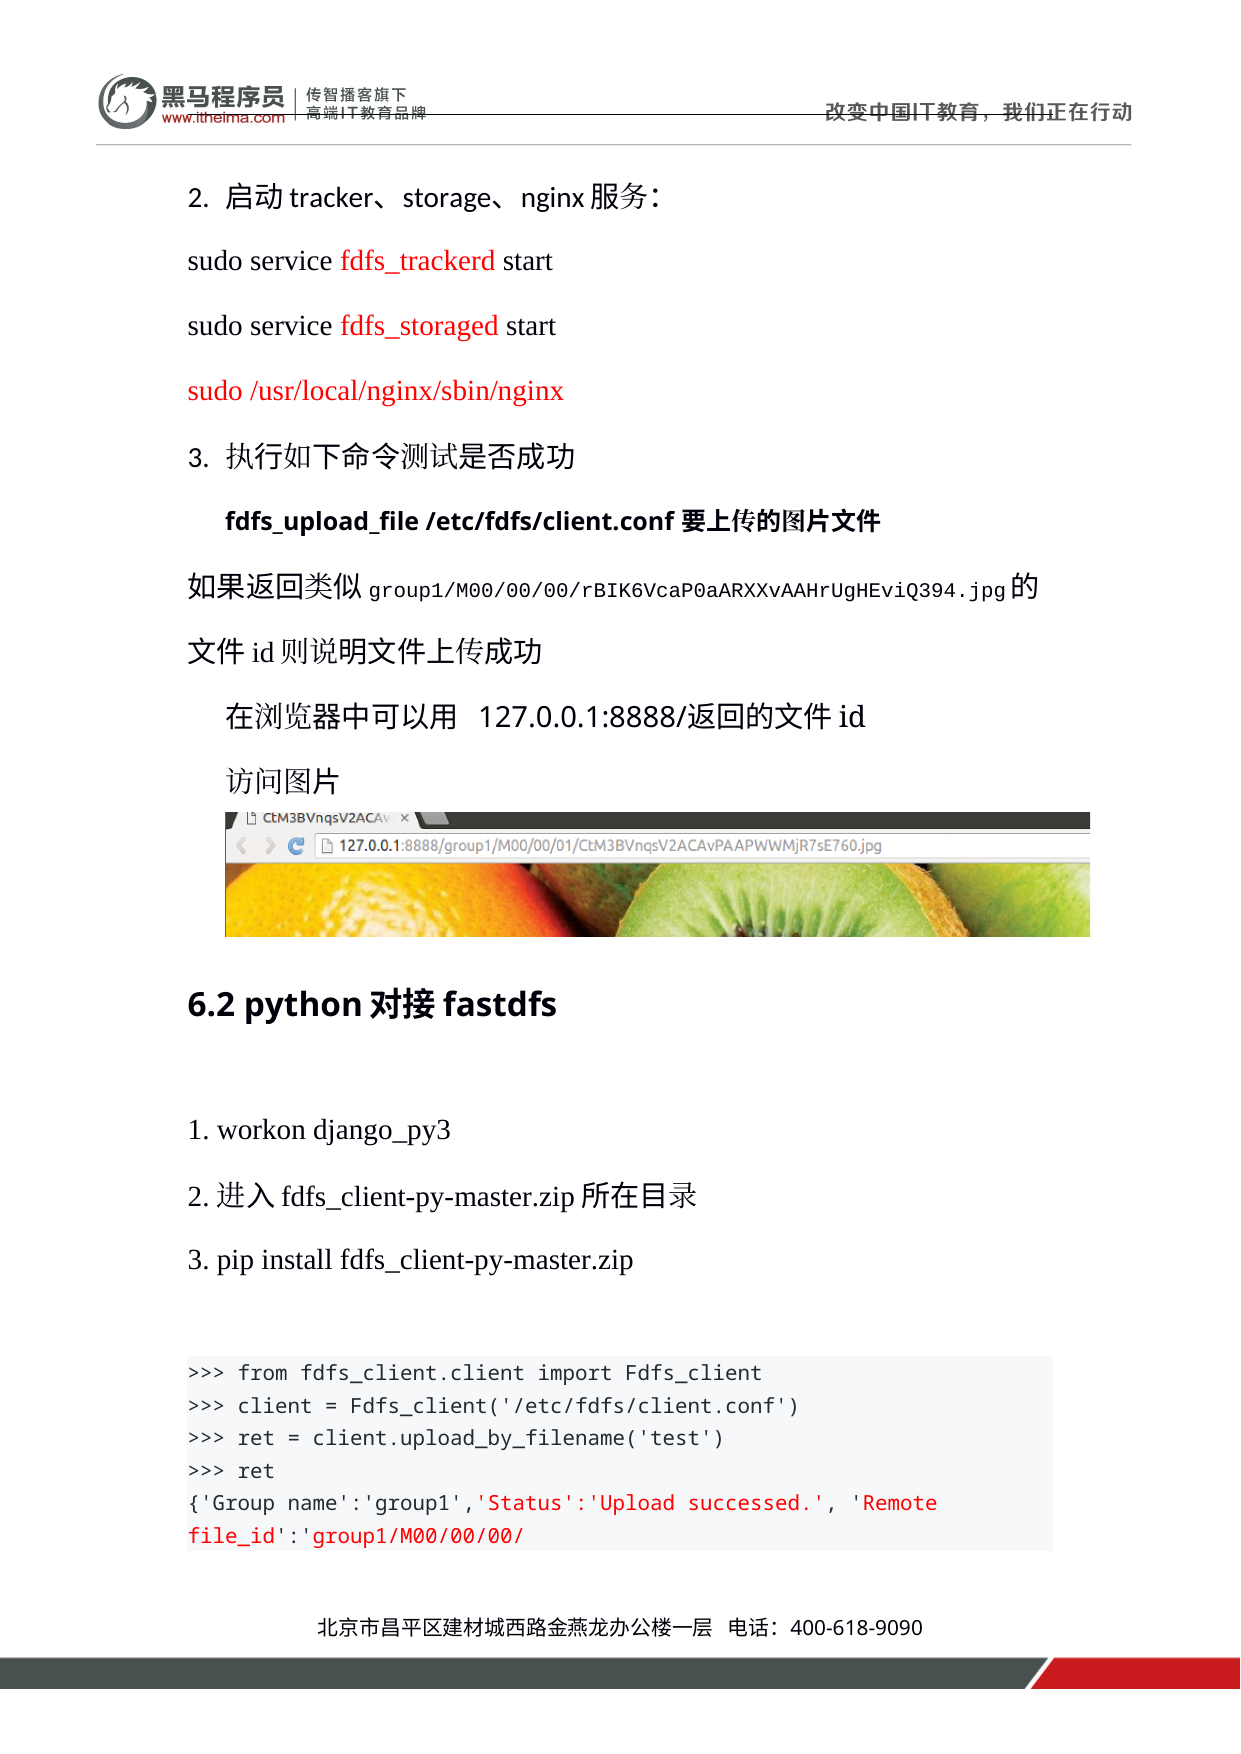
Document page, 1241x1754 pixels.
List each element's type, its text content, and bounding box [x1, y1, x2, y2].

list fdfs_upload_file /etc/fdfs/client.conf 要上传的图片文件 [225, 487, 1053, 552]
text >>> ret [187, 1454, 1053, 1486]
text >>> client = Fdfs_client('/etc/fdfs/client.conf') [187, 1389, 1053, 1421]
text >>> ret = client.upload_by_filename('test') [187, 1421, 1053, 1454]
text 2. 进入fdfs_client-py-master.zip所在目录 [187, 1161, 1053, 1226]
text sudo service fdfs_storaged start [187, 292, 1053, 357]
list 访问图片 [225, 747, 1053, 812]
list 在浏览器中可以用 127.0.0.1:8888/返回的文件id [225, 682, 1053, 747]
text sudo /usr/local/nginx/sbin/nginx [187, 357, 1053, 422]
text >>> from fdfs_client.client import Fdfs_client [187, 1356, 1053, 1389]
list 启动tracker、storage、nginx服务： [187, 162, 1053, 227]
picture [0, 3, 1234, 153]
text 1. workon django_py3 [187, 1096, 1053, 1161]
text {'Group name':'group1','Status':'Upload successed.', 'Remote file_id':'group1/M00/00/00/ [187, 1486, 1053, 1551]
picture [225, 812, 1091, 937]
text 3. pip install fdfs_client-py-master.zip [187, 1226, 1053, 1291]
text sudo service fdfs_trackerd start [187, 227, 1053, 292]
subtitle 6.2 python对接fastdfs [187, 969, 1053, 1034]
picture [0, 1599, 1241, 1689]
text 如果返回类似group1/M00/00/00/rBIK6VcaP0aARXXvAAHrUgHEviQ394.jpg的文件id则说明文件上传成功 [187, 552, 1053, 682]
list 执行如下命令测试是否成功 [187, 422, 1053, 487]
